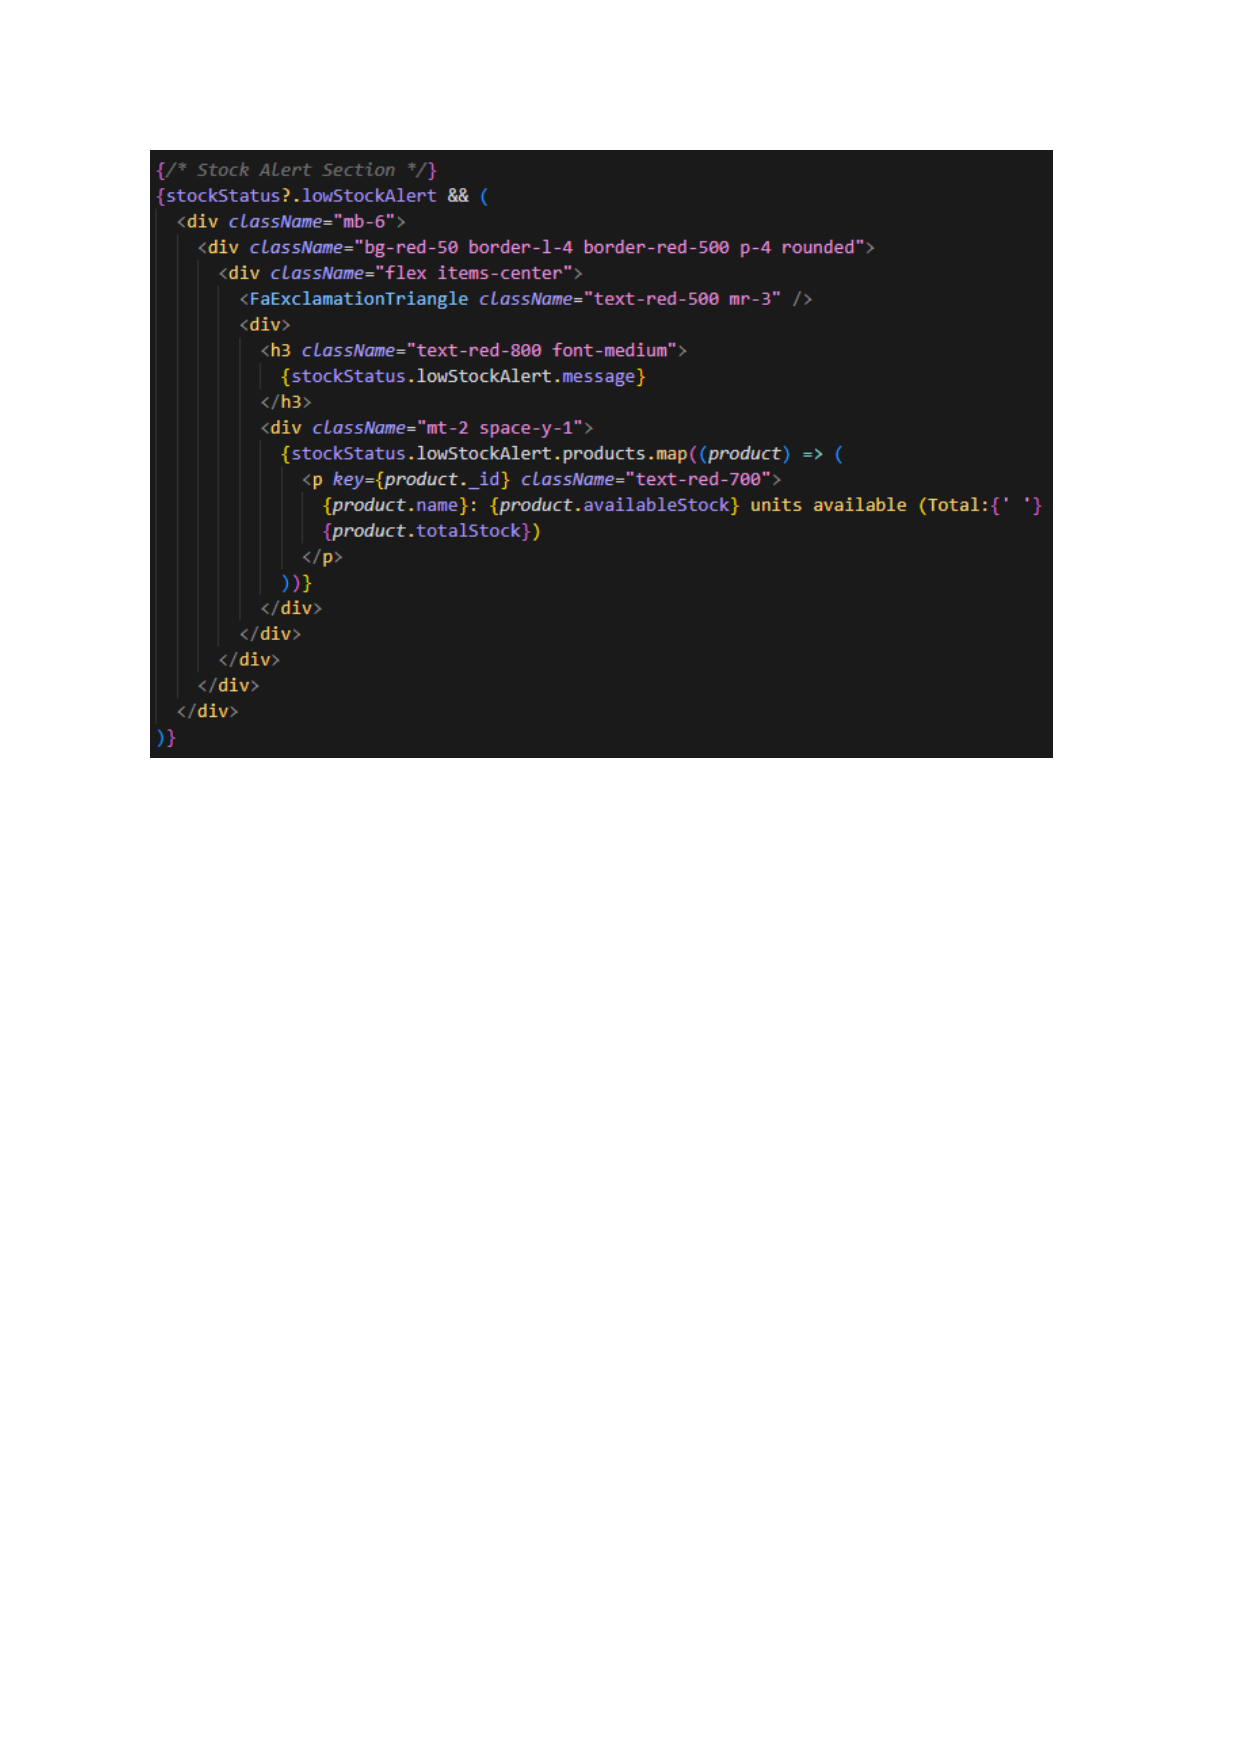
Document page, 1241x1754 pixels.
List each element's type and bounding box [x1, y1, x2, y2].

picture [150, 150, 1053, 758]
